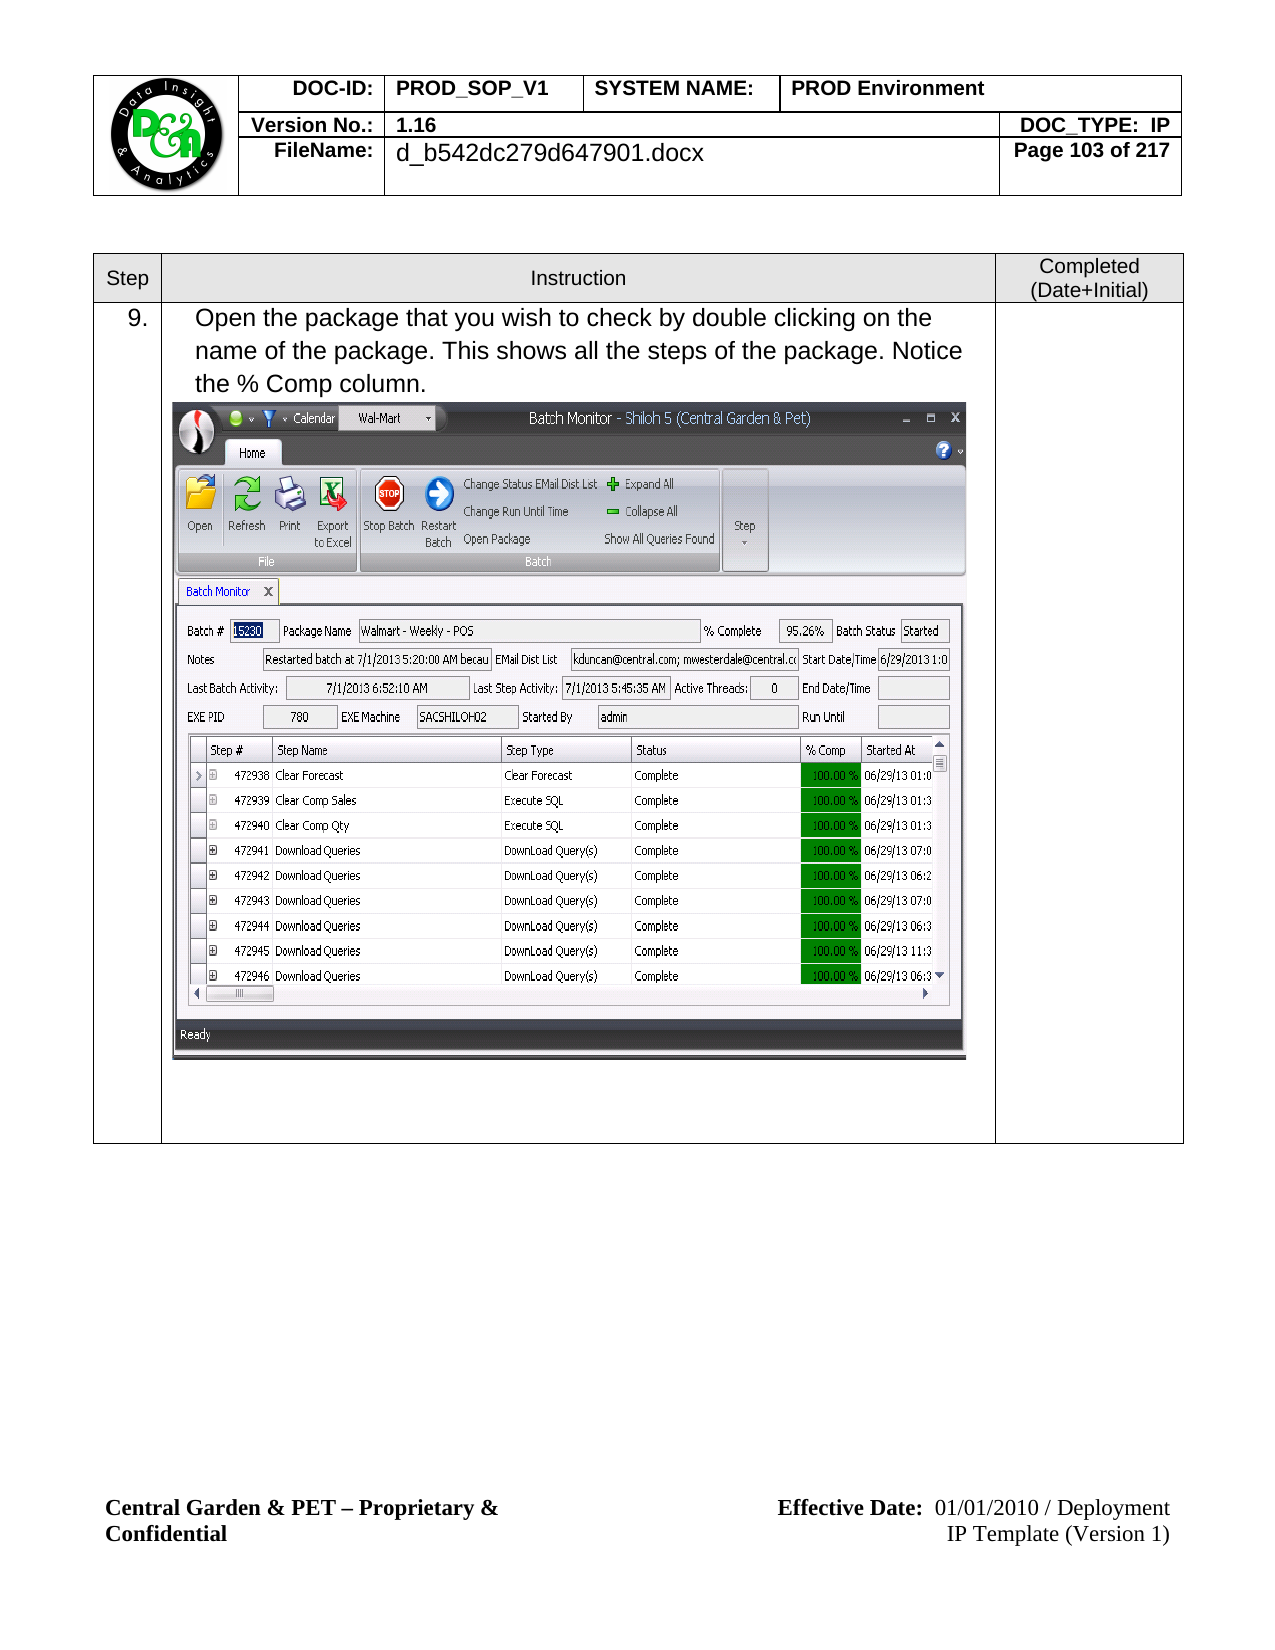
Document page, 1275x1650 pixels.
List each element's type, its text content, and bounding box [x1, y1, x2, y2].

table_cell [996, 303, 1183, 1143]
table_cell [94, 303, 161, 1143]
table_header Instruction [162, 254, 995, 302]
picture [172, 402, 967, 1060]
table_cell Open the package that you wish to check by double clicking on the name of the package. This shows all the steps of the package. Notice the % Comp column. [162, 303, 995, 1143]
table_header Step [94, 254, 161, 302]
picture [108, 76, 227, 195]
table_header Completed (Date+Initial) [996, 254, 1183, 302]
